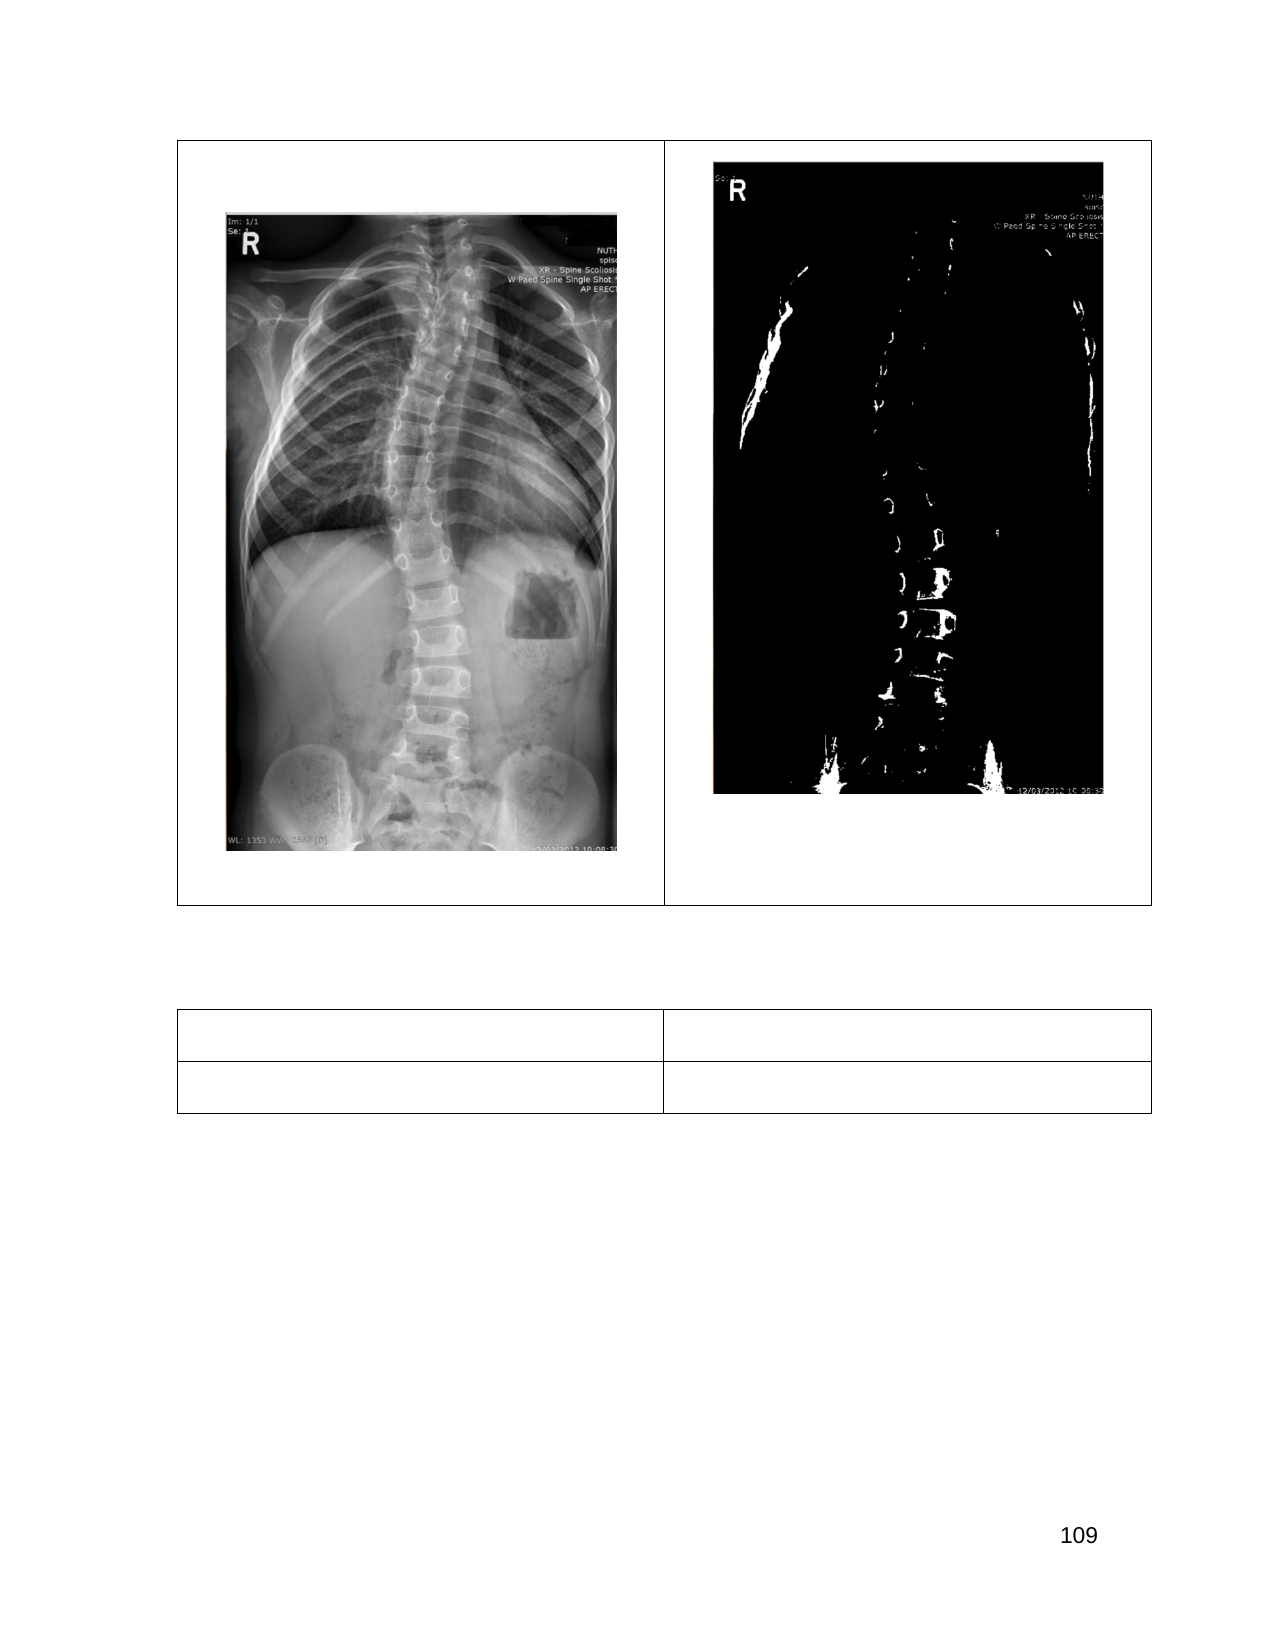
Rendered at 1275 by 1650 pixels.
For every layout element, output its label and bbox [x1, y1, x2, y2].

picture [712, 161, 1104, 794]
table_header [178, 1010, 663, 1061]
table_cell [178, 1062, 663, 1113]
table_cell [665, 141, 1151, 905]
table_cell [664, 1062, 1151, 1113]
table_cell [178, 141, 664, 905]
table_header [664, 1010, 1151, 1061]
picture [225, 212, 617, 851]
